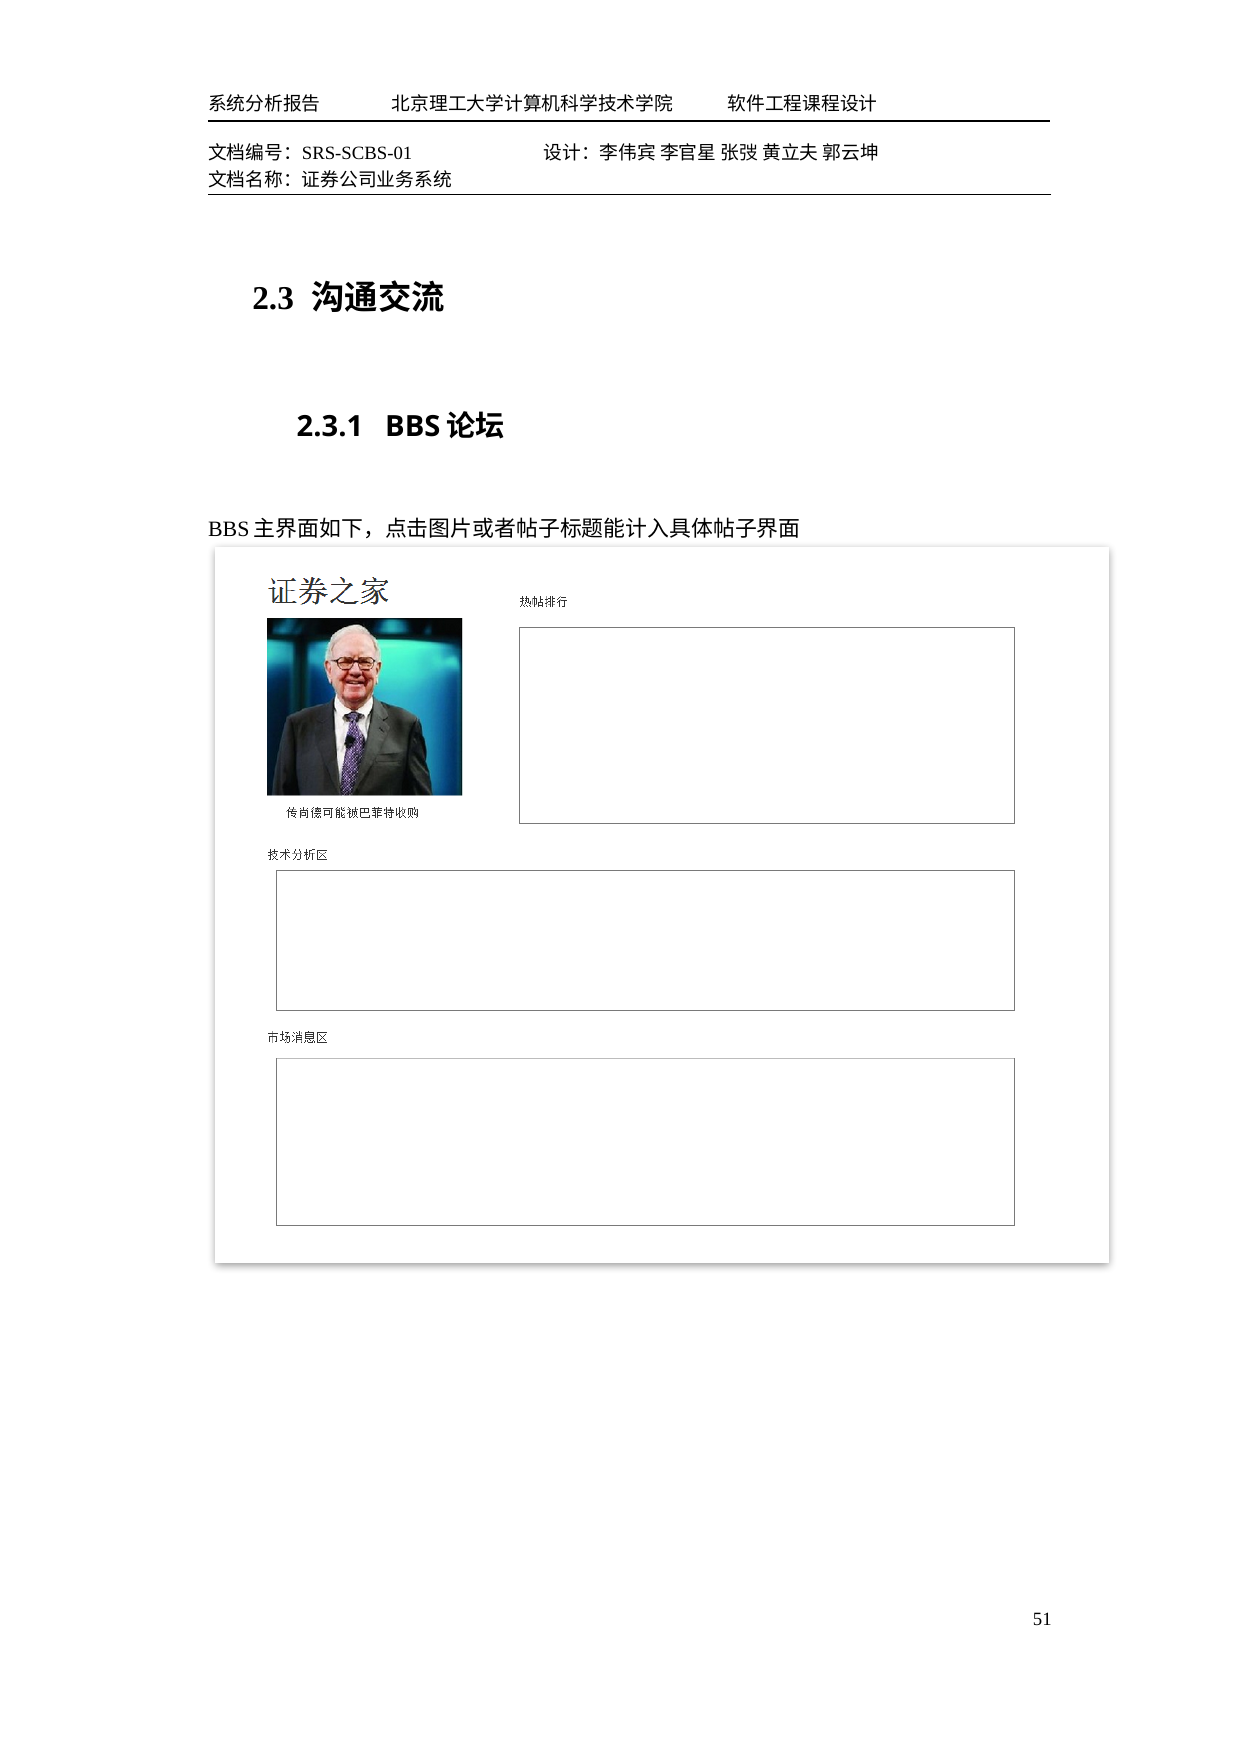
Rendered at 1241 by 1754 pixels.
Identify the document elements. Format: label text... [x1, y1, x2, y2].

subtitle BBS论坛 [296, 392, 1051, 457]
picture [230, 562, 1095, 1248]
text BBS主界面如下，点击图片或者帖子标题能计入具体帖子界面 [208, 510, 1051, 543]
subtitle 沟通交流 [252, 262, 1051, 327]
